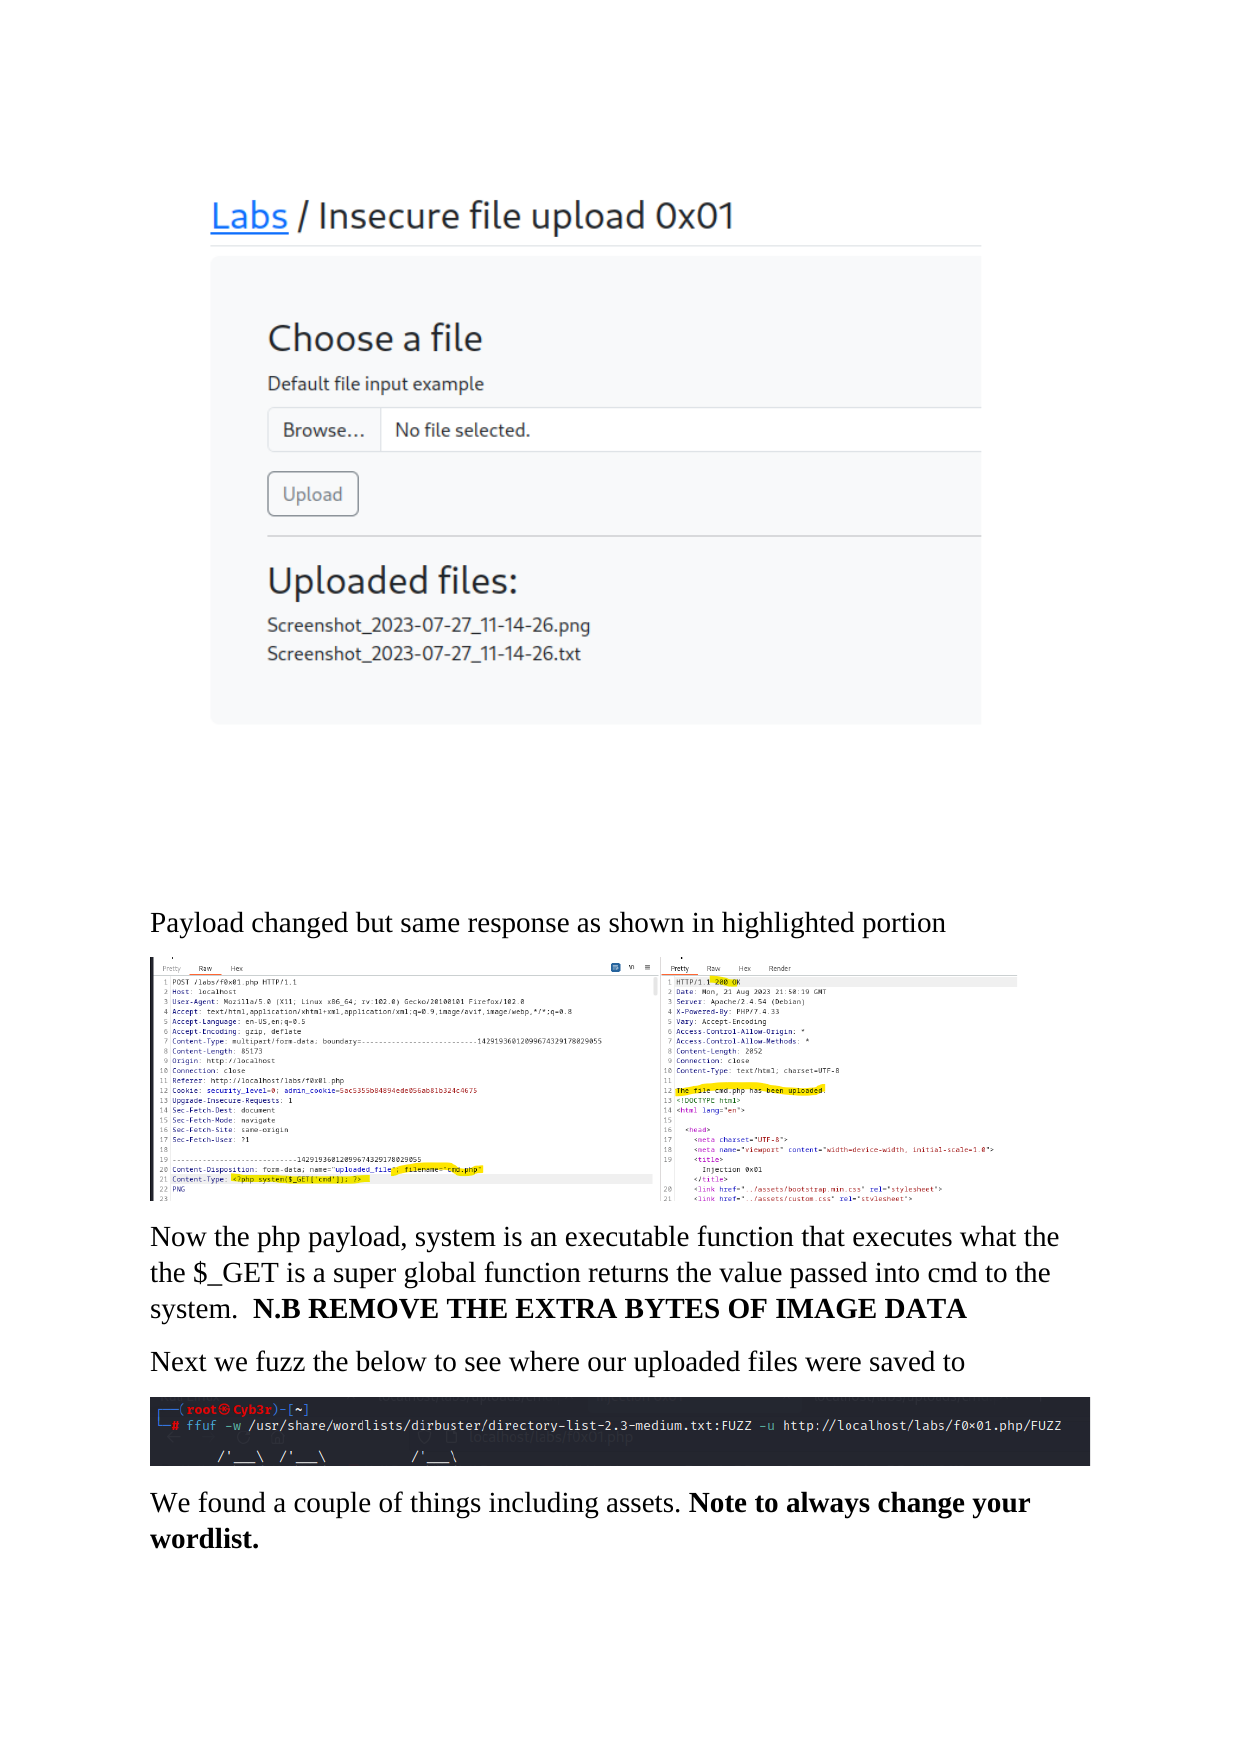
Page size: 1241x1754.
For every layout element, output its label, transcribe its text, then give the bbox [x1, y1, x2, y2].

text Now the php payload, system is an executable function that executes what the the $_GET is a super global function returns the value passed into cmd to the system. N.B REMOVE THE EXTRA BYTES OF IMAGE DATA [150, 1219, 1090, 1325]
picture [150, 150, 982, 834]
picture [150, 1397, 1091, 1466]
text Next we fuzz the below to see where our uploaded files were saved to [150, 1344, 1090, 1378]
text We found a couple of things including assets. Note to always change your wordlist. [150, 1485, 1090, 1554]
picture [150, 957, 1018, 1201]
text Payload changed but same response as shown in highlighted portion [150, 905, 1090, 938]
